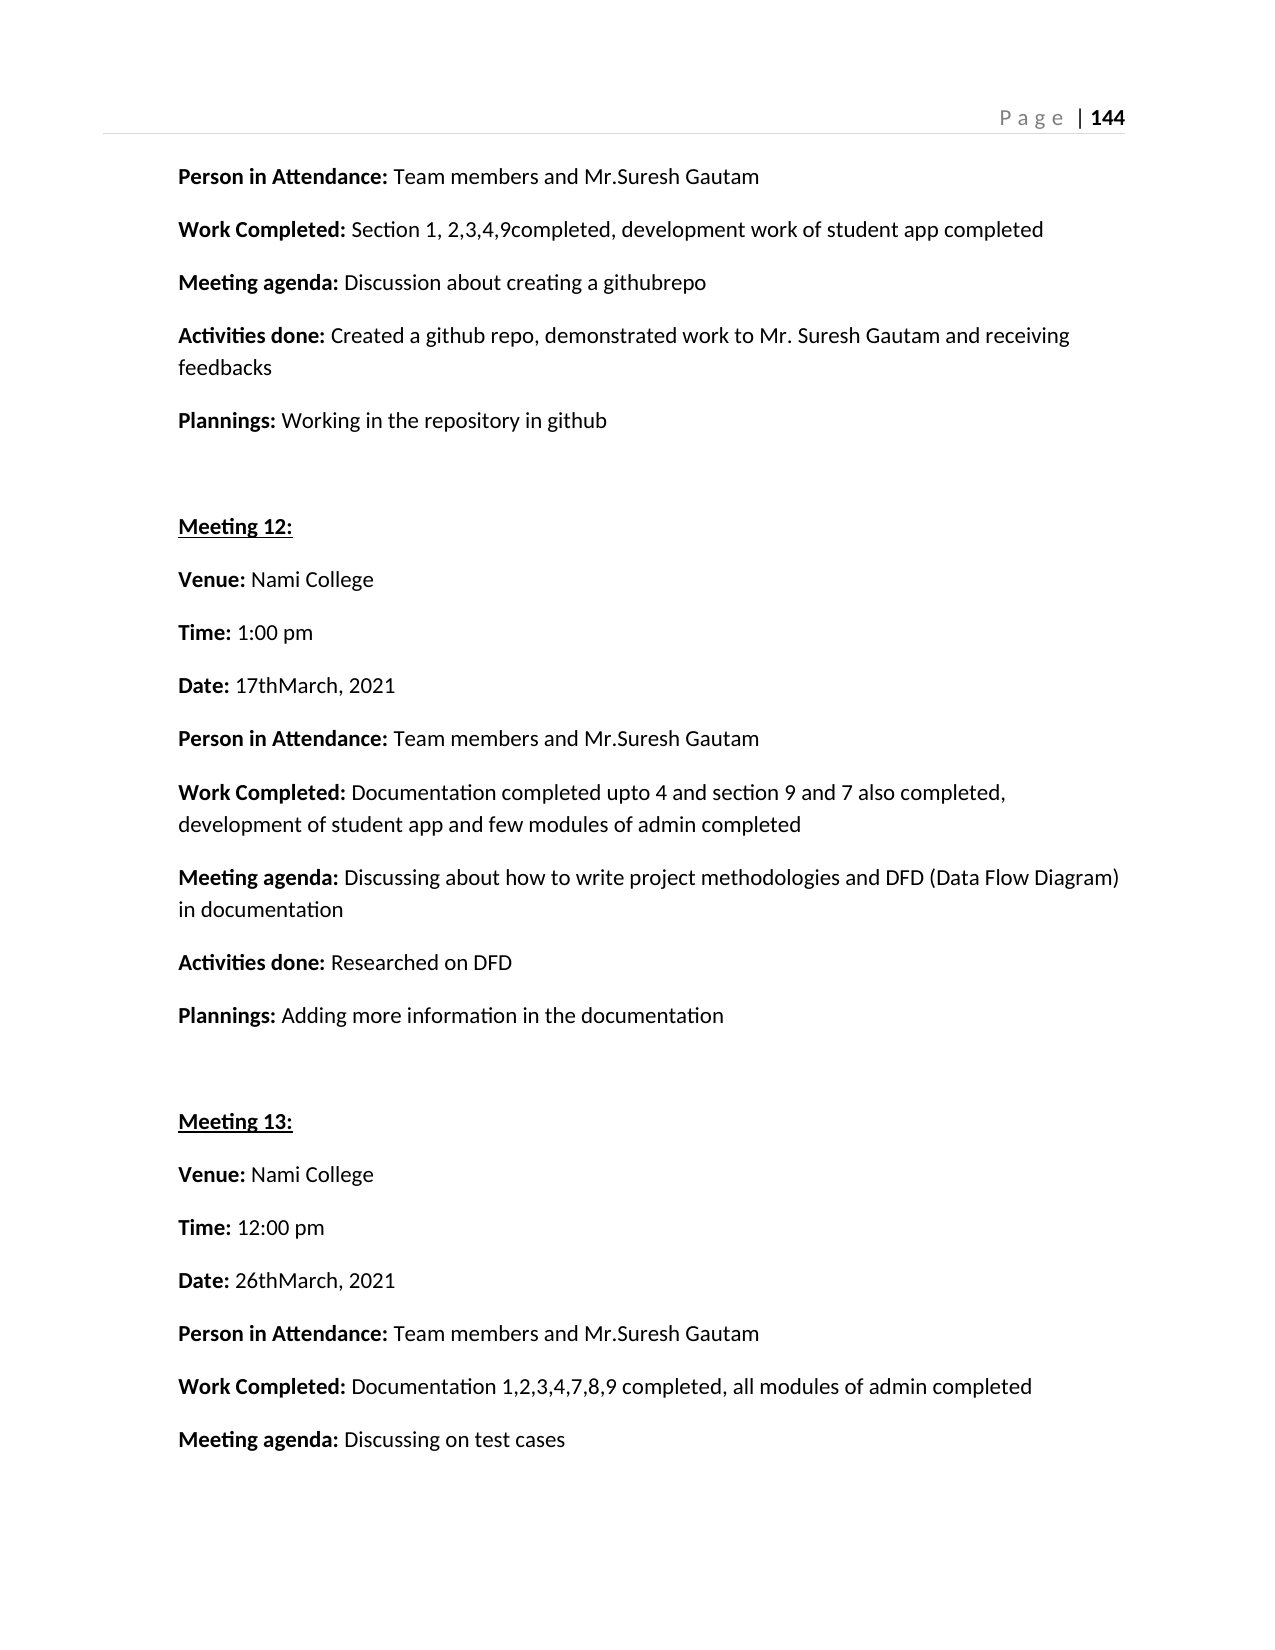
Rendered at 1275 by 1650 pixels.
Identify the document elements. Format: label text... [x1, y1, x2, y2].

text Time: 12:00 pm [178, 1213, 1125, 1241]
text Venue: Nami College [178, 1160, 1125, 1188]
text Person in Attendance: Team members and Mr.Suresh Gautam [178, 724, 1125, 753]
text Plannings: Working in the repository in github [178, 406, 1125, 434]
text Meeting agenda: Discussion about creating a githubrepo [178, 268, 1125, 296]
text Meeting 13: [178, 1107, 1125, 1135]
text Meeting agenda: Discussing on test cases [178, 1425, 1125, 1453]
text Plannings: Adding more information in the documentation [178, 1001, 1125, 1029]
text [178, 1319, 1125, 1347]
text Activities done: Created a github repo, demonstrated work to Mr. Suresh Gautam and receiving feedbacks [178, 321, 1125, 381]
text Date: 26thMarch, 2021 [178, 1266, 1125, 1294]
text Time: 1:00 pm [178, 618, 1125, 647]
text Work Completed: Documentation completed upto 4 and section 9 and 7 also completed, development of student app and few modules of admin completed [178, 778, 1125, 838]
text Venue: Nami College [178, 566, 1125, 593]
text Meeting 12: [178, 512, 1125, 541]
text Work Completed: Section 1, 2,3,4,9completed, development work of student app completed [178, 215, 1125, 243]
text Activities done: Researched on DFD [178, 948, 1125, 976]
text Person in Attendance: Team members and Mr.Suresh Gautam [178, 162, 1125, 190]
text Meeting agenda: Discussing about how to write project methodologies and DFD (Data Flow Diagram) in documentation [178, 863, 1125, 923]
text Work Completed: Documentation 1,2,3,4,7,8,9 completed, all modules of admin completed [178, 1372, 1125, 1400]
text Date: 17thMarch, 2021 [178, 672, 1125, 699]
